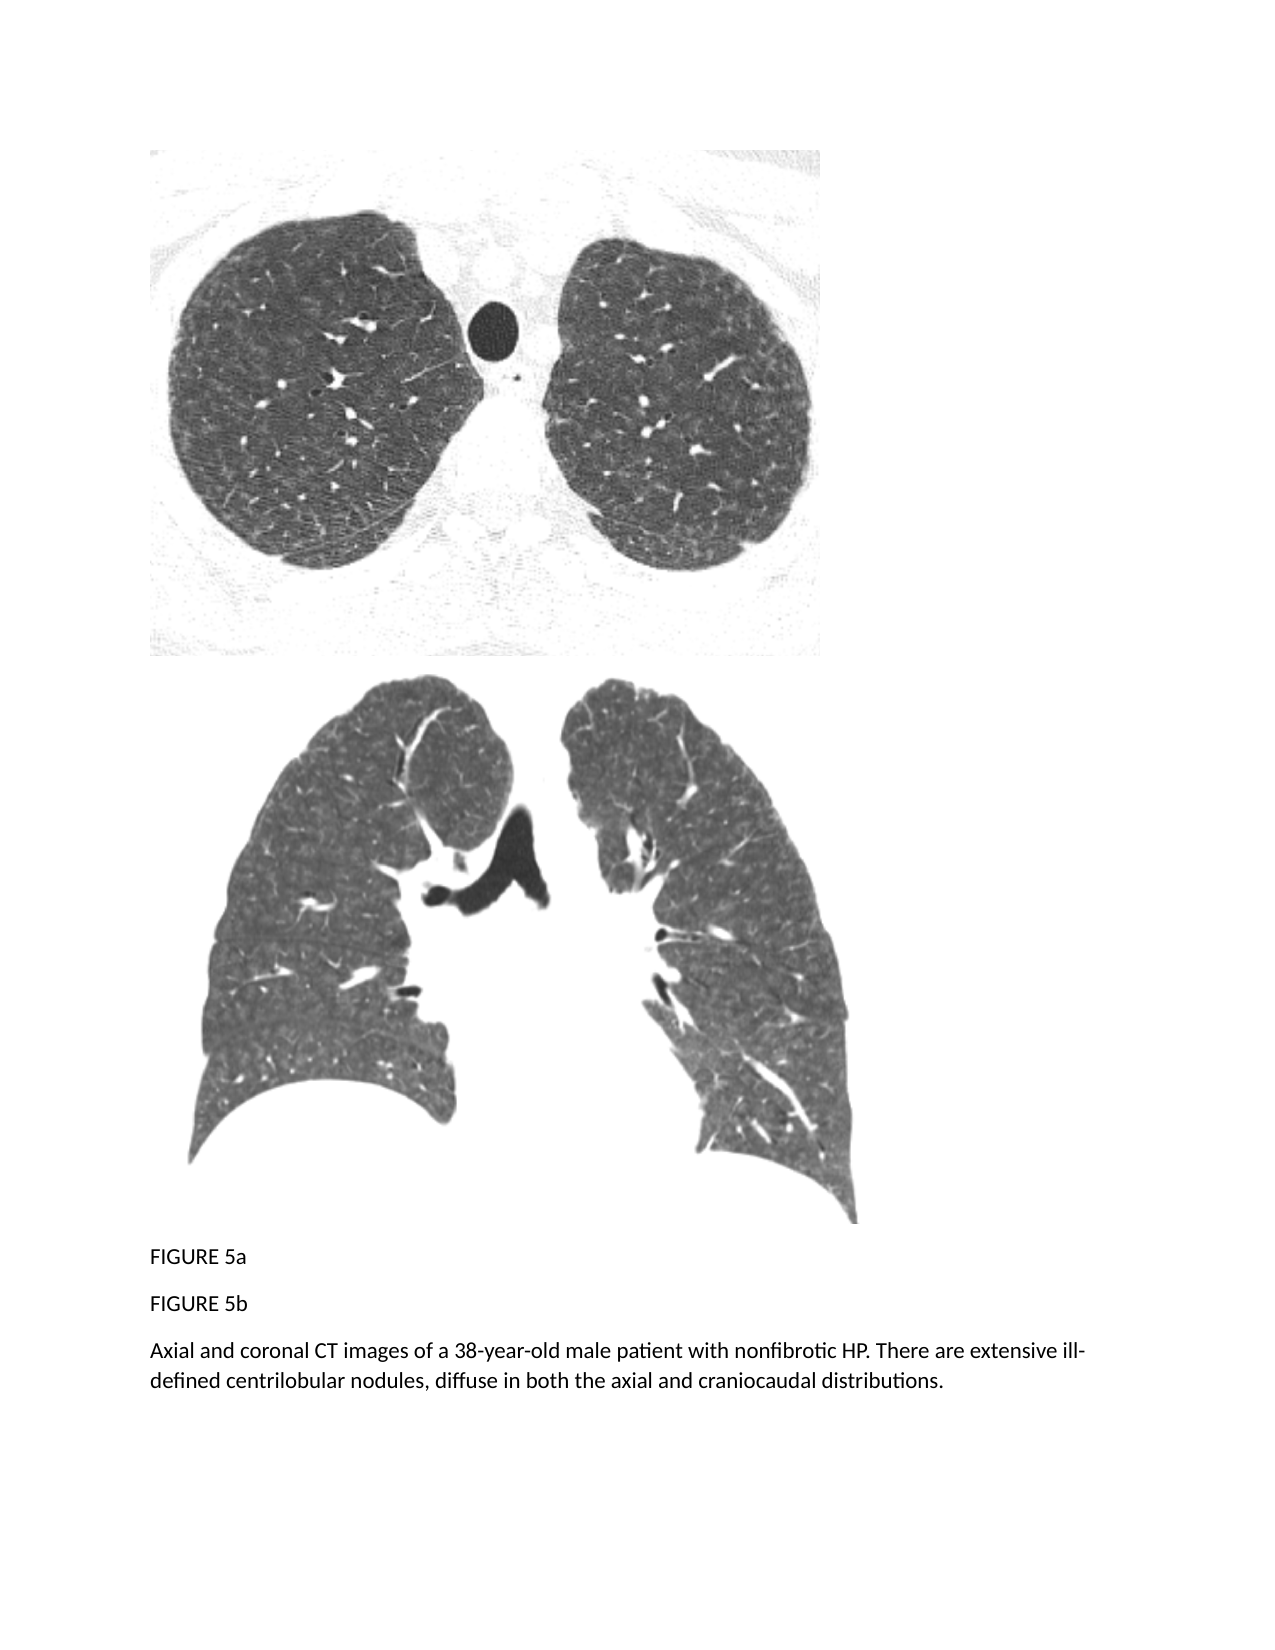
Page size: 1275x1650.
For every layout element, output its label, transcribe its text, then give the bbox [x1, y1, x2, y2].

text FIGURE 5b [150, 1289, 1125, 1317]
picture [150, 674, 879, 1224]
text Axial and coronal CT images of a 38-year-old male patient with nonfibrotic HP. There are extensive ill-defined centrilobular nodules, diffuse in both the axial and craniocaudal distributions. [150, 1336, 1125, 1394]
picture [150, 150, 820, 656]
text FIGURE 5a [150, 1242, 1125, 1270]
